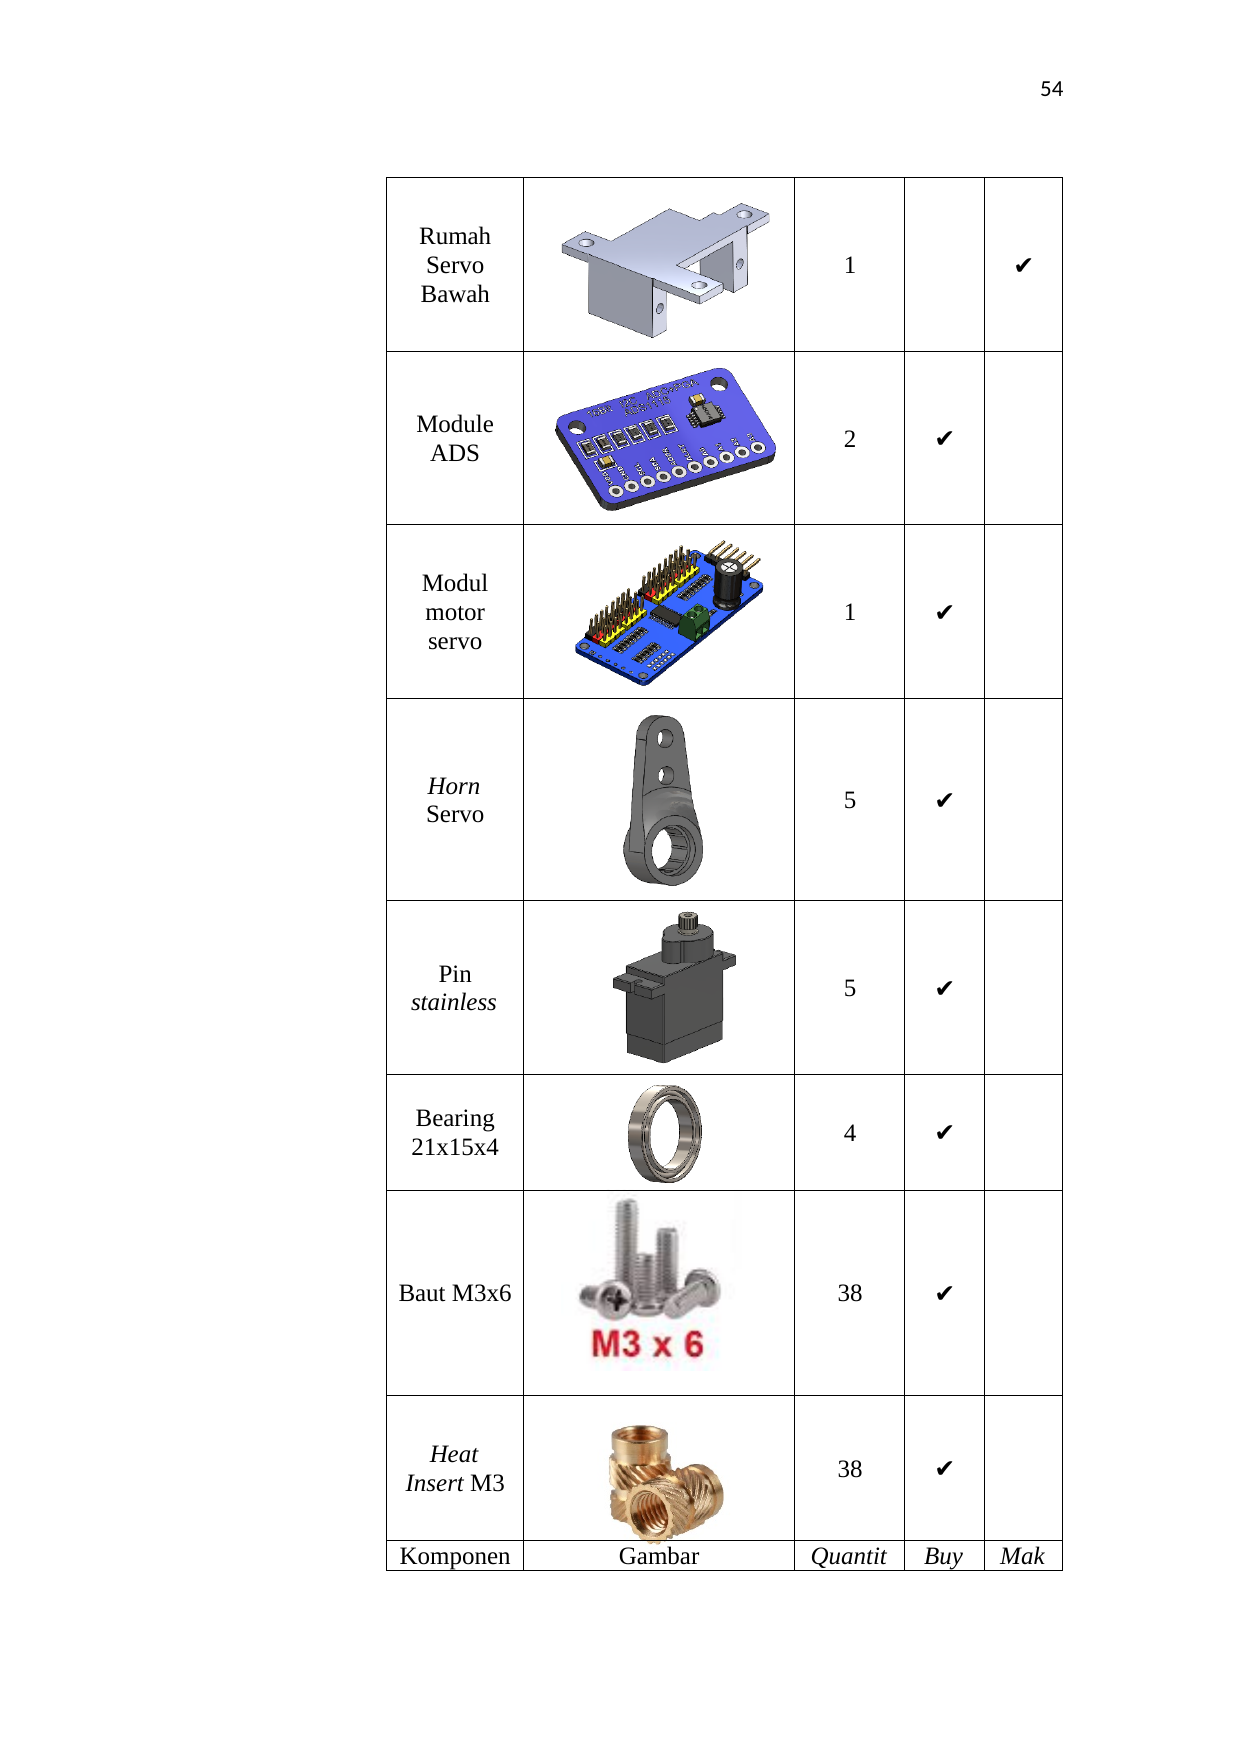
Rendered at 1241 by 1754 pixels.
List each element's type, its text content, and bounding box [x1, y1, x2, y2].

table_cell ✔ [905, 352, 984, 524]
table_cell Heat Insert M3 [387, 1396, 523, 1540]
table_cell Modul motor servo [387, 525, 523, 698]
table_cell Gambar [524, 1541, 794, 1570]
table_cell [524, 1075, 794, 1190]
table_cell [524, 352, 794, 524]
table_cell 38 [795, 1191, 904, 1395]
table_cell [985, 1191, 1062, 1395]
table_cell Komponen [387, 1541, 523, 1570]
table_cell [524, 525, 794, 698]
table_cell [524, 178, 794, 351]
table_cell [985, 1396, 1062, 1540]
table_cell ✔ [985, 178, 1062, 351]
table_cell Rumah Servo Bawah [387, 178, 523, 351]
table_cell Baut M3x6 [387, 1191, 523, 1395]
table_cell ✔ [905, 901, 984, 1074]
table_cell [985, 699, 1062, 900]
table_cell [905, 178, 984, 351]
table_cell 4 [795, 1075, 904, 1190]
table_cell [524, 1191, 794, 1395]
table_cell [985, 901, 1062, 1074]
table_cell 5 [795, 699, 904, 900]
table_cell [524, 1396, 794, 1540]
table_cell [524, 901, 794, 1074]
table_cell Horn Servo [387, 699, 523, 900]
table_cell Quantity [795, 1541, 904, 1570]
table_cell [985, 352, 1062, 524]
table_cell 38 [795, 1396, 904, 1540]
table_cell Buy [905, 1541, 984, 1570]
table_cell Bearing 21x15x4 [387, 1075, 523, 1190]
table_cell ✔ [905, 1075, 984, 1190]
table_cell [985, 1075, 1062, 1190]
table_cell [985, 525, 1062, 698]
table_cell ✔ [905, 1396, 984, 1540]
table_cell ✔ [905, 525, 984, 698]
table_cell Module ADS [387, 352, 523, 524]
table_cell Pin stainless [387, 901, 523, 1074]
table_cell 1 [795, 525, 904, 698]
table_cell ✔ [905, 1191, 984, 1395]
table_cell 2 [795, 352, 904, 524]
table_cell 1 [795, 178, 904, 351]
table_cell [524, 699, 794, 900]
table_cell ✔ [905, 699, 984, 900]
table_cell 5 [795, 901, 904, 1074]
table_cell Make [985, 1541, 1062, 1570]
